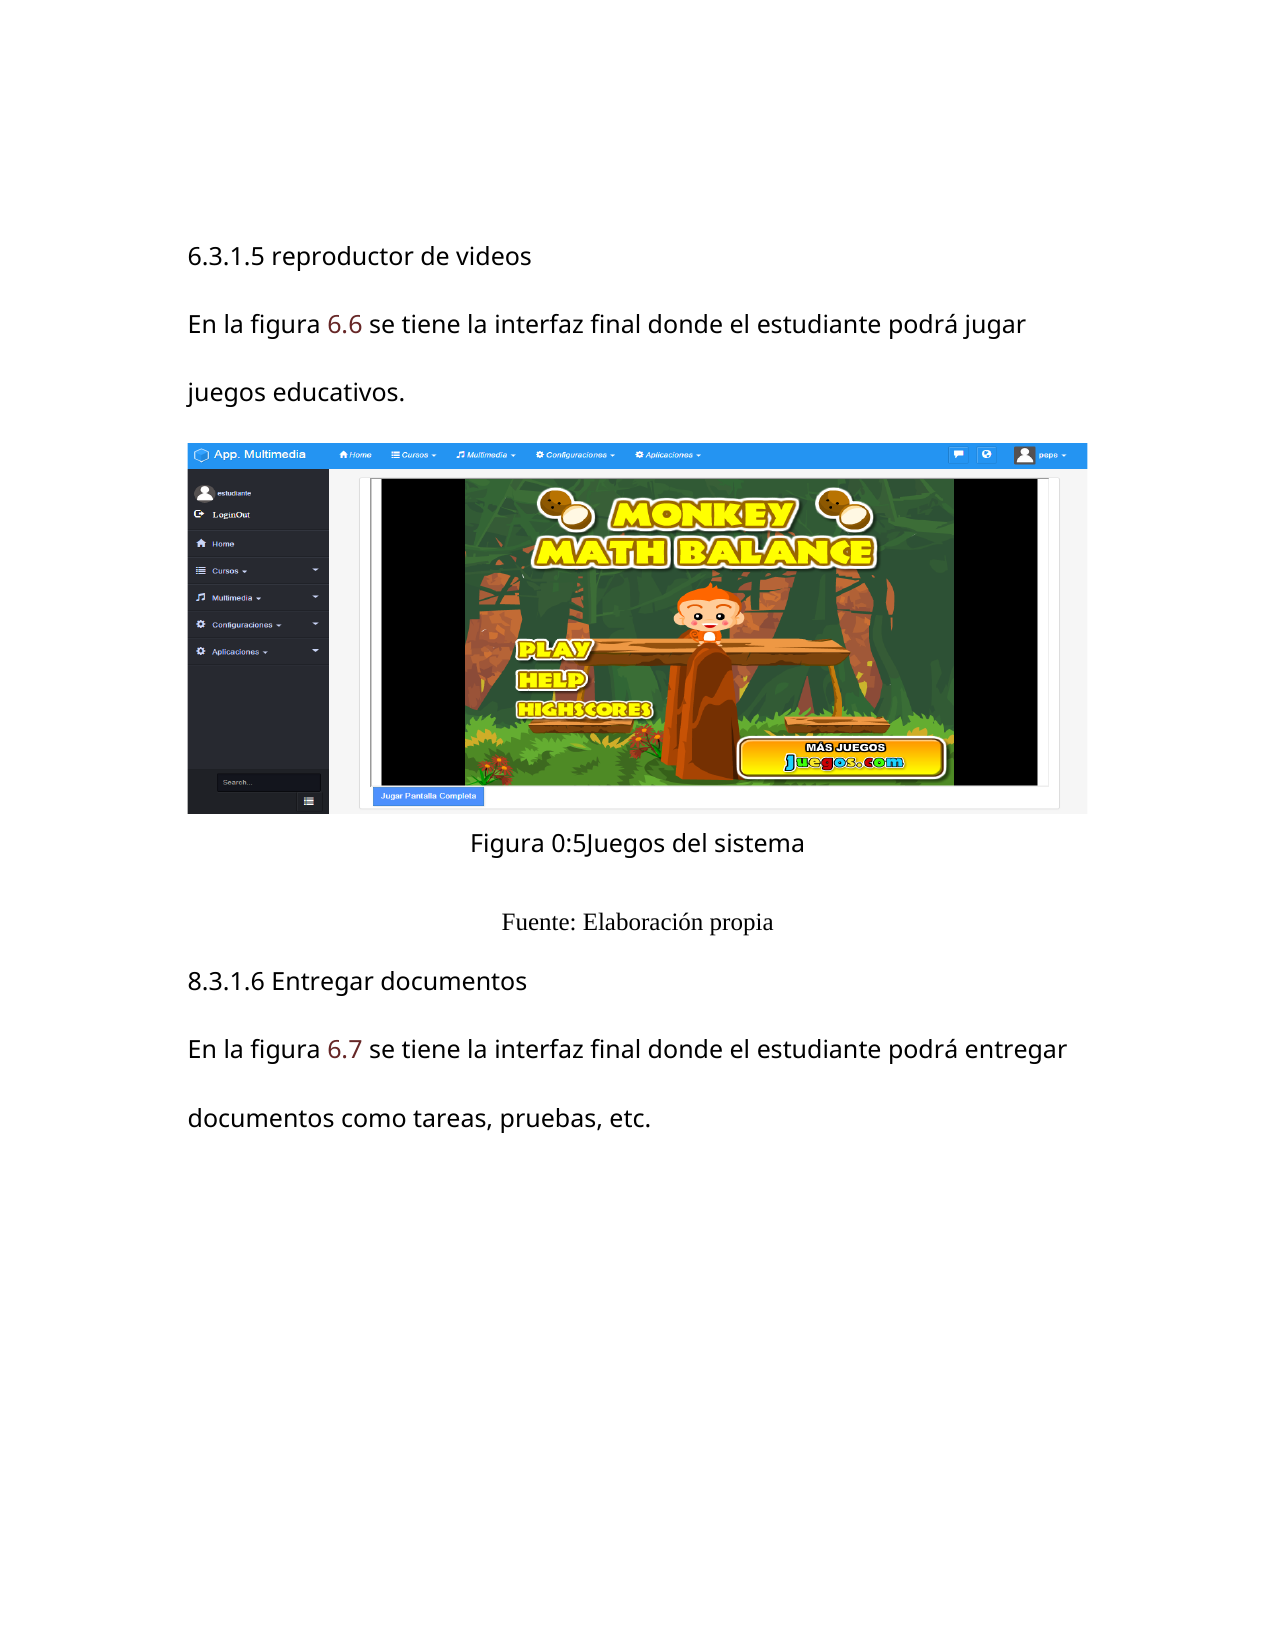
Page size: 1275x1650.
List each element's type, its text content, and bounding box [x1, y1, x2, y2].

text 6.3.1.5 reproductor de videos [187, 239, 1087, 273]
text En la figura 6.7 se tiene la interfaz final donde el estudiante podrá entregar documentos como tareas, pruebas, etc. [187, 1032, 1087, 1134]
text En la figura 6.6 se tiene la interfaz final donde el estudiante podrá jugar juegos educativos. [187, 307, 1087, 409]
text 8.3.1.6 Entregar documentos [187, 964, 1087, 998]
text Fuente: Elaboración propia [187, 907, 1087, 935]
